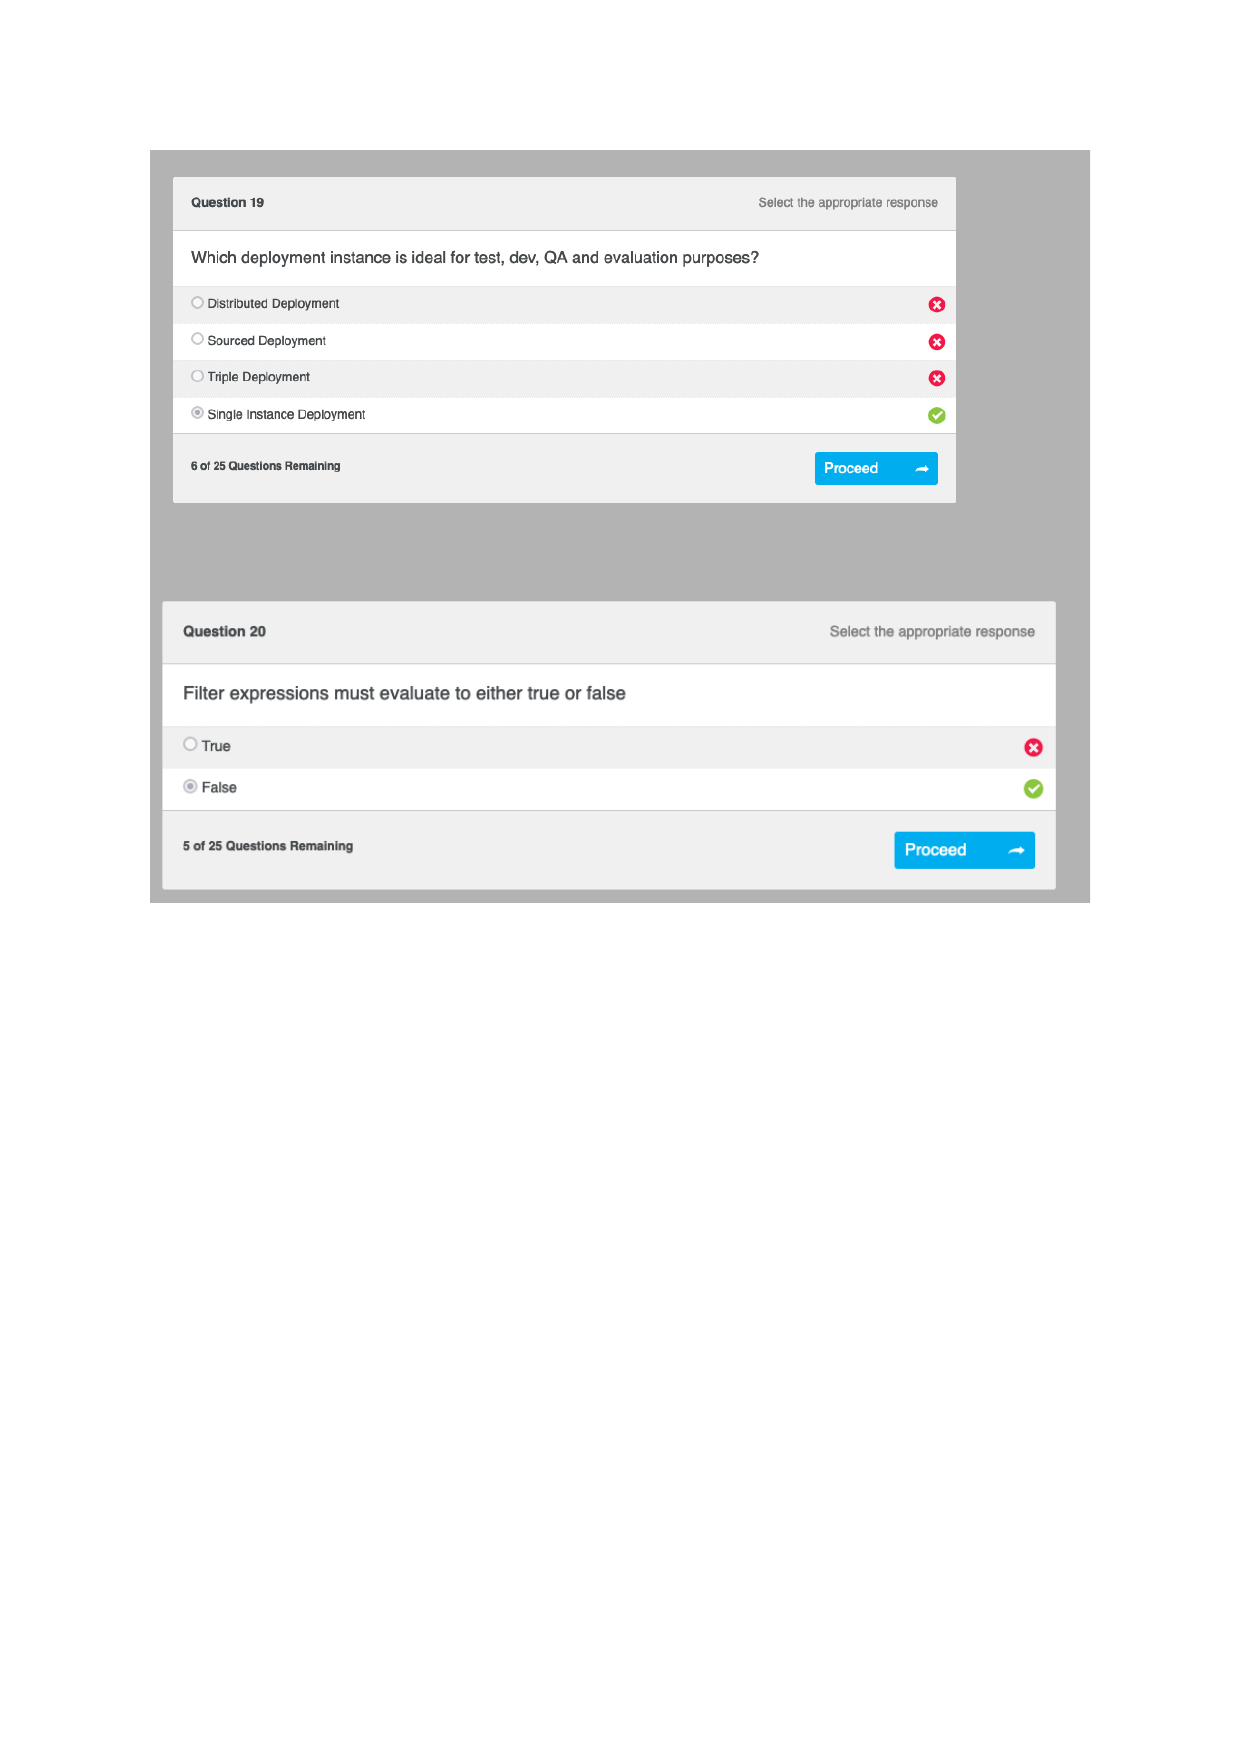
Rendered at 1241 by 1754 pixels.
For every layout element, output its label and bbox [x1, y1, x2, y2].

picture [150, 150, 1091, 903]
